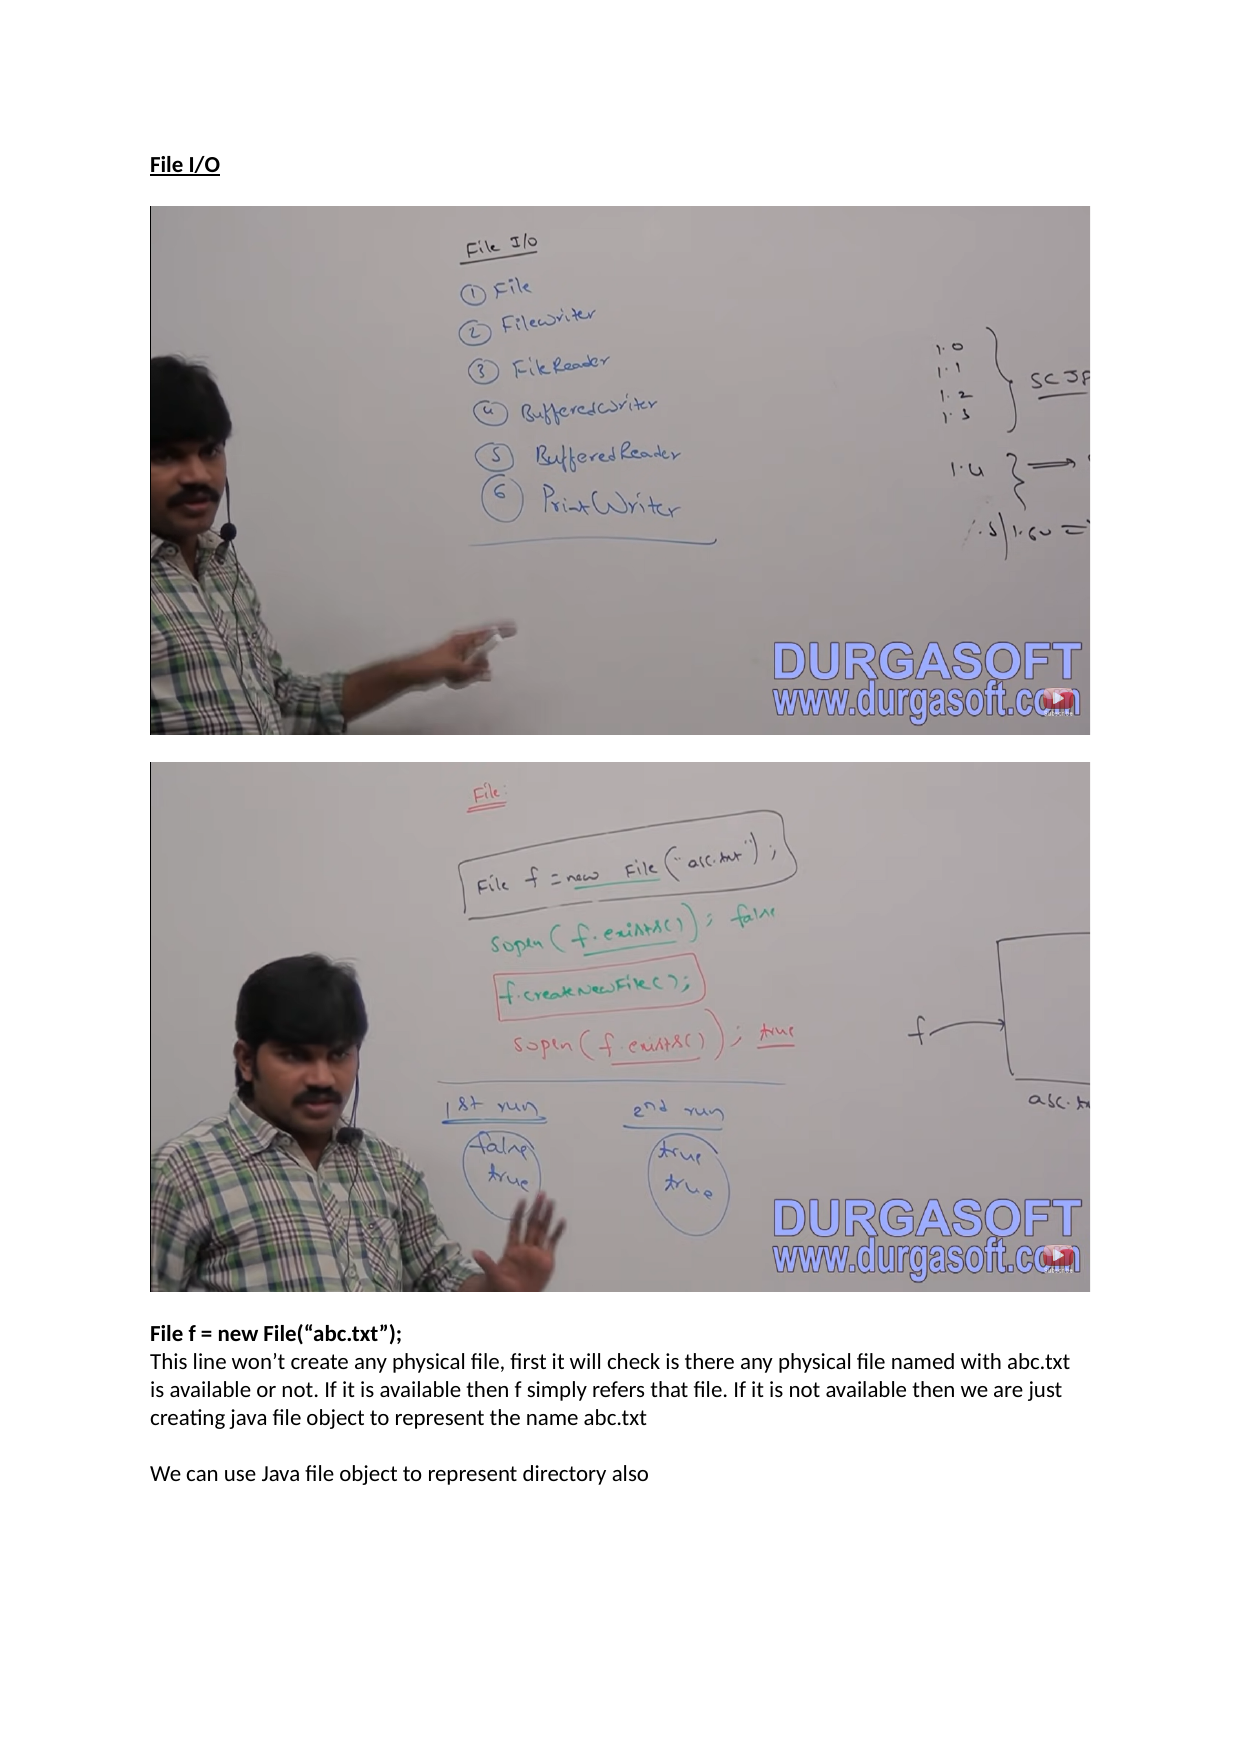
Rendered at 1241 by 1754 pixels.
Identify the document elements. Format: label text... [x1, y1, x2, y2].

text File I/O [150, 150, 1090, 178]
text This line won’t create any physical file, first it will check is there any physical file named with abc.txt is available or not. If it is available then f simply refers that file. If it is not available then we are just creating java file object to represent the name abc.txt [150, 1347, 1090, 1431]
picture [150, 762, 1091, 1292]
text We can use Java file object to represent directory also [150, 1459, 1090, 1487]
picture [150, 206, 1091, 735]
text File f = new File(“abc.txt”); [150, 1319, 1090, 1347]
